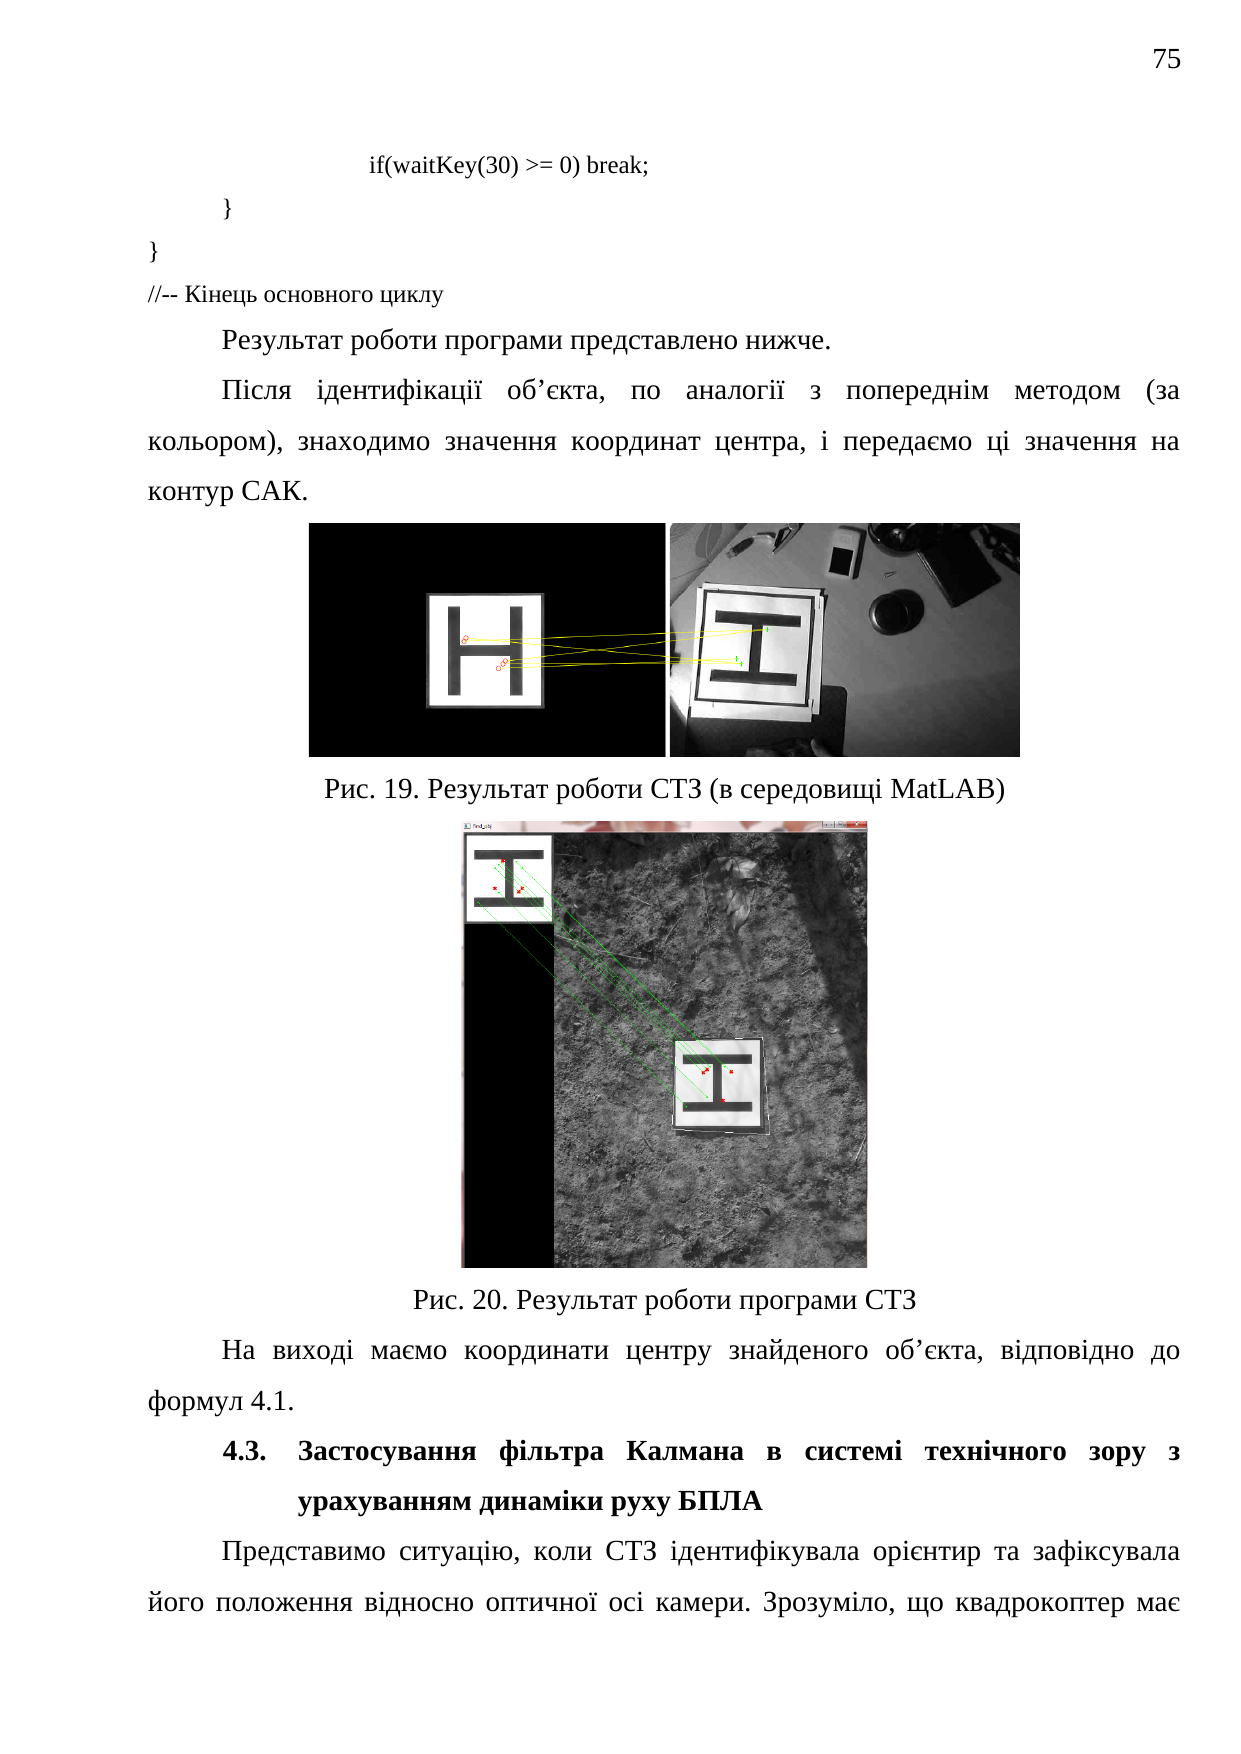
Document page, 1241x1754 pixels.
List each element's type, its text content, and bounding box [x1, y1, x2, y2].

text if(waitKey(30) >= 0) break; [148, 150, 1181, 178]
text Після ідентифікації об’єкта, по аналогії з попереднім методом (за кольором), знаходимо значення координат центра, і передаємо ці значення на контур САК. [148, 372, 1181, 507]
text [148, 1533, 1181, 1617]
text Рис. 20. Результат роботи програми СТЗ [148, 1282, 1181, 1316]
picture [461, 821, 868, 1268]
list Застосування фільтра Калмана в системі технічного зору з урахуванням динаміки руху БПЛА [223, 1433, 1181, 1517]
text На виході маємо координати центру знайденого об’єкта, відповідно до формул 4.1. [148, 1332, 1181, 1416]
text Результат роботи програми представлено нижче. [148, 322, 1181, 356]
picture [308, 523, 1020, 757]
text } [148, 193, 1181, 222]
text Рис. 19. Результат роботи СТЗ (в середовищі MatLAB) [148, 771, 1181, 804]
text //-- Кінець основного циклу [148, 279, 1181, 308]
text } [148, 236, 1181, 265]
